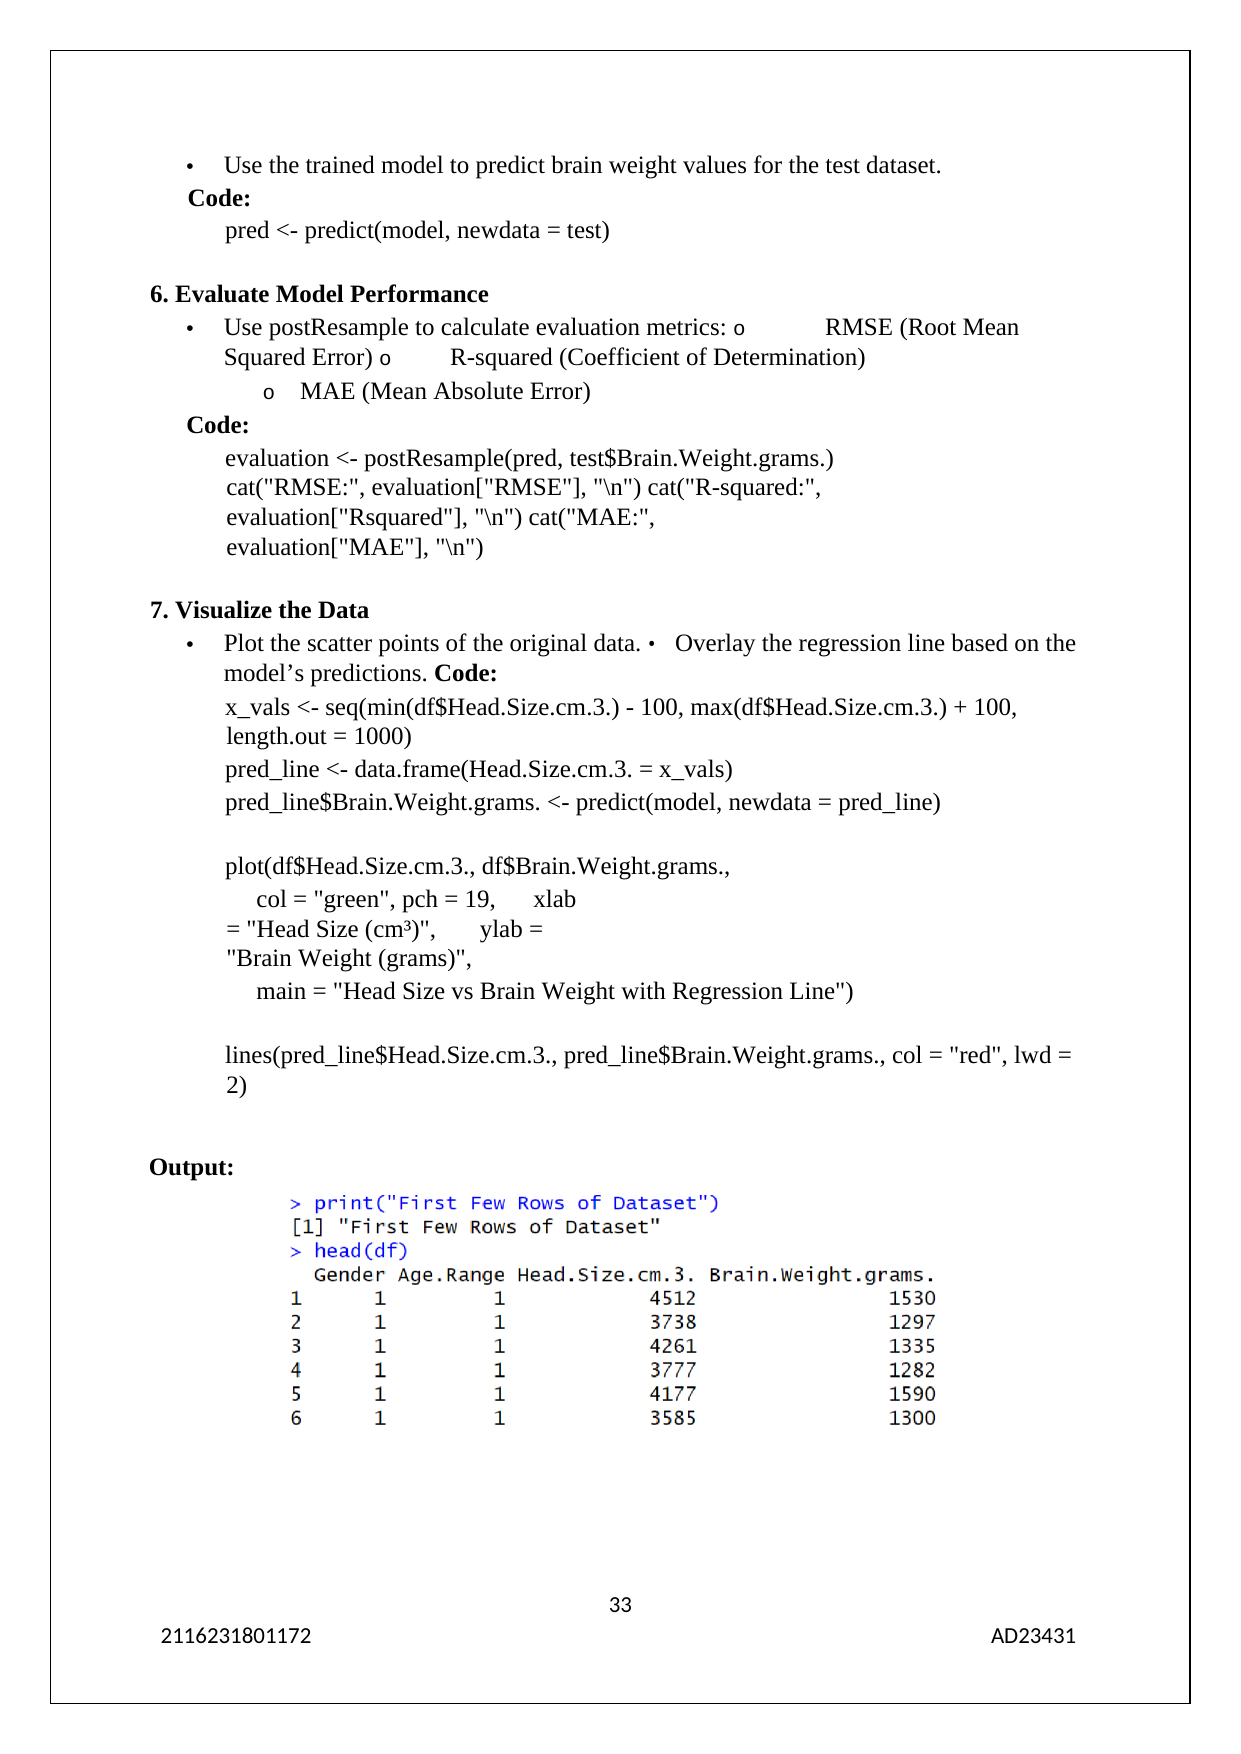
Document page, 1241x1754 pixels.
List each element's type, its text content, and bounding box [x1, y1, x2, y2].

text Code: [148, 410, 1092, 439]
text main = "Head Size vs Brain Weight with Regression Line") [225, 976, 1092, 1005]
text pred_line$Brain.Weight.grams. <- predict(model, newdata = pred_line) [225, 787, 1092, 816]
text Code: [187, 183, 1092, 212]
list Evaluate Model Performance [150, 279, 1092, 308]
text lines(pred_line$Head.Size.cm.3., pred_line$Brain.Weight.grams., col = "red", lwd = 2) [225, 1040, 1092, 1098]
list Use postResample to calculate evaluation metrics: o RMSE (Root Mean Squared Error) o R-squared (Coefficient of Determination) [186, 312, 1092, 372]
list Use the trained model to predict brain weight values for the test dataset. [186, 150, 1092, 179]
text pred_line <- data.frame(Head.Size.cm.3. = x_vals) [225, 754, 1092, 783]
list MAE (Mean Absolute Error) [262, 376, 1092, 406]
text pred <- predict(model, newdata = test) [225, 216, 1092, 244]
text Output: [148, 1152, 1092, 1181]
picture [286, 1194, 954, 1433]
text x_vals <- seq(min(df$Head.Size.cm.3.) - 100, max(df$Head.Size.cm.3.) + 100, length.out = 1000) [225, 692, 1092, 750]
list Visualize the Data [150, 596, 1092, 624]
list Plot the scatter points of the original data. • Overlay the regression line based on the model’s predictions. Code: [186, 628, 1092, 687]
text evaluation <- postResample(pred, test$Brain.Weight.grams.) cat("RMSE:", evaluation["RMSE"], "\n") cat("R-squared:", evaluation["Rsquared"], "\n") cat("MAE:", evaluation["MAE"], "\n") [225, 443, 841, 560]
text plot(df$Head.Size.cm.3., df$Brain.Weight.grams., [225, 851, 1092, 880]
text col = "green", pch = 19, xlab = "Head Size (cm³)", ylab = "Brain Weight (grams)", [225, 884, 584, 972]
